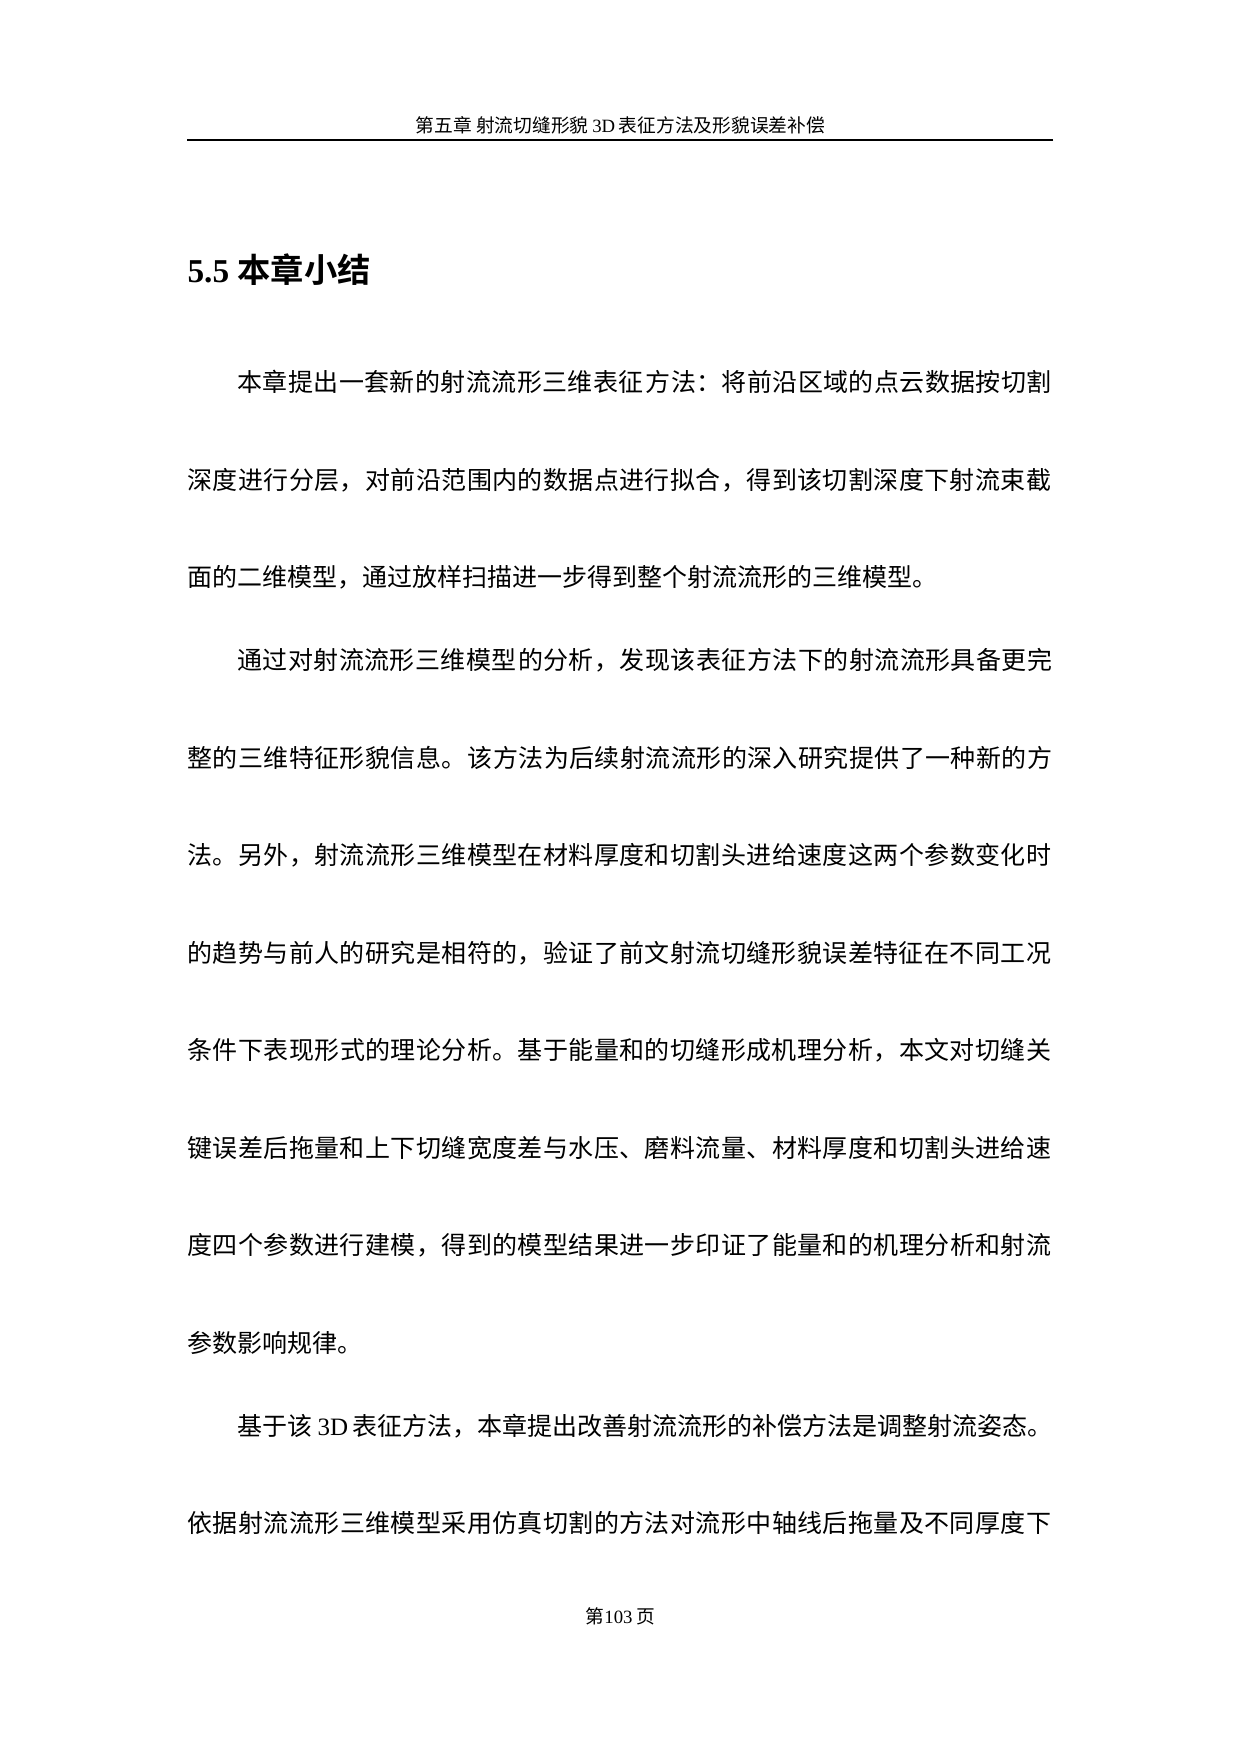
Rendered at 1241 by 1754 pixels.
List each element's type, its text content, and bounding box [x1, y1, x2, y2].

text 通过对射流流形三维模型的分析，发现该表征方法下的射流流形具备更完整的三维特征形貌信息。该方法为后续射流流形的深入研究提供了一种新的方法。另外，射流流形三维模型在材料厚度和切割头进给速度这两个参数变化时的趋势与前人的研究是相符的，验证了前文射流切缝形貌误差特征在不同工况条件下表现形式的理论分析。基于能量和的切缝形成机理分析，本文对切缝关键误差后拖量和上下切缝宽度差与水压、磨料流量、材料厚度和切割头进给速度四个参数进行建模，得到的模型结果进一步印证了能量和的机理分析和射流参数影响规律。 [187, 626, 1053, 1374]
text 本章提出一套新的射流流形三维表征方法：将前沿区域的点云数据按切割深度进行分层，对前沿范围内的数据点进行拟合，得到该切割深度下射流束截面的二维模型，通过放样扫描进一步得到整个射流流形的三维模型。 [187, 348, 1053, 608]
subtitle 5.5 本章小结 [187, 236, 1053, 301]
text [187, 1392, 1053, 1554]
